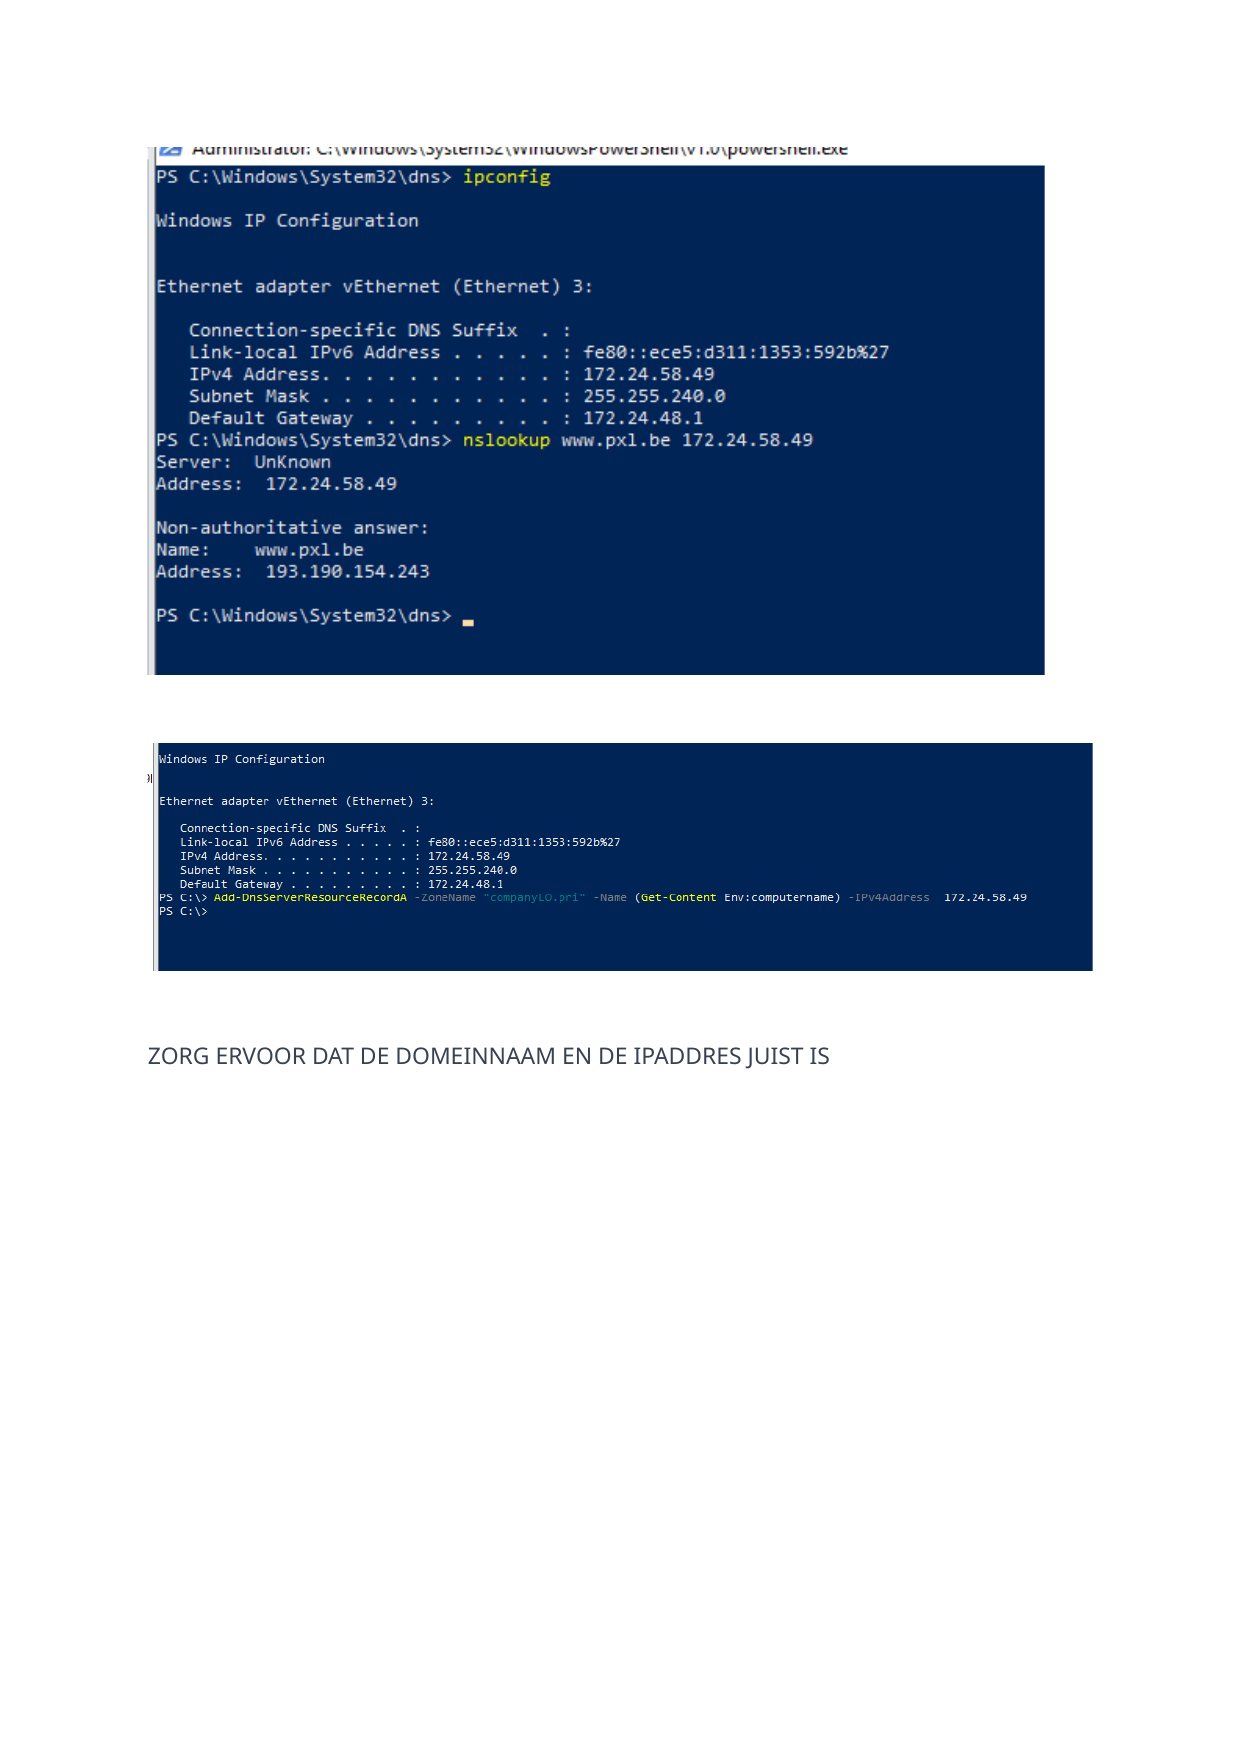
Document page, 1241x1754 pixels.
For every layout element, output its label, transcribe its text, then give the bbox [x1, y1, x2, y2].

picture [147, 147, 1045, 675]
text ZORG ERVOOR DAT DE DOMEINNAAM EN DE IPADDRES JUIST IS [148, 1040, 1093, 1071]
picture [147, 743, 1093, 971]
